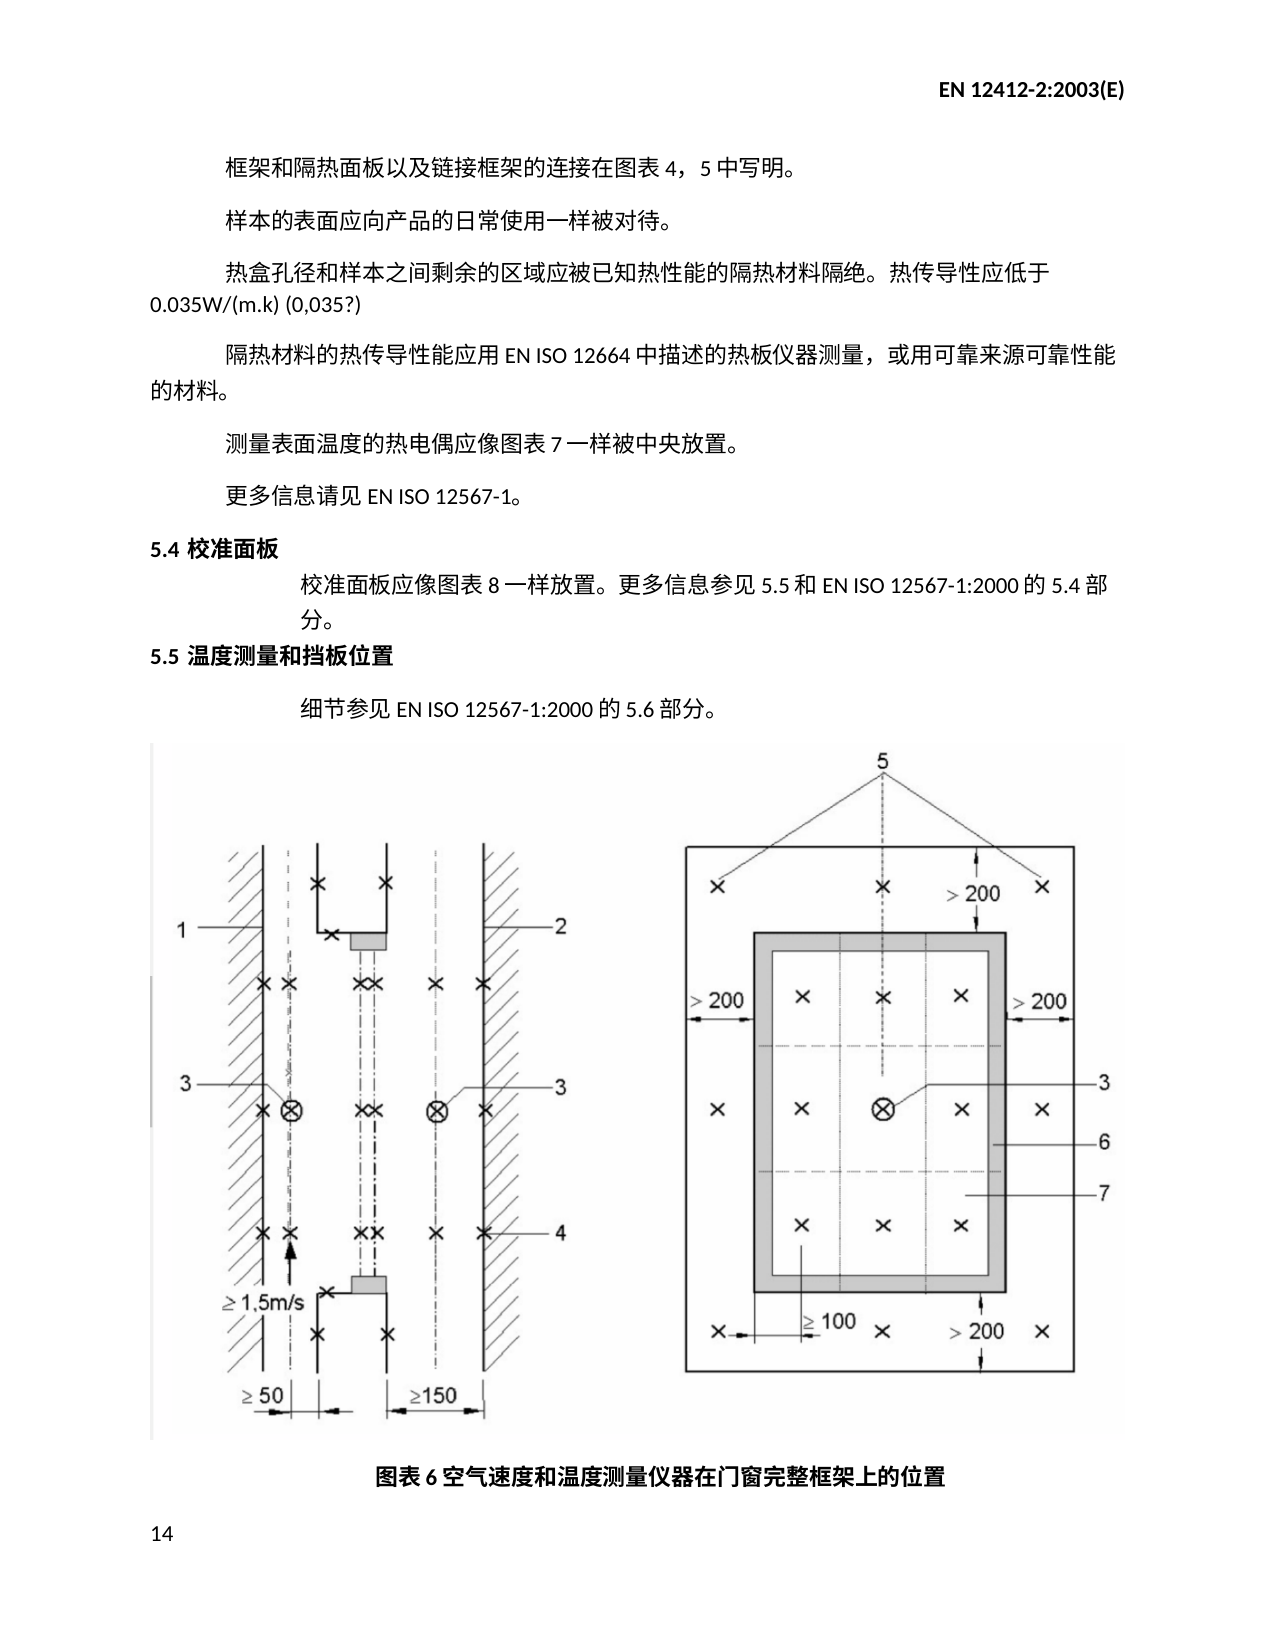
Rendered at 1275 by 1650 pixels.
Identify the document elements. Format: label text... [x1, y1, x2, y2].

text 细节参见EN ISO 12567-1:2000的5.6部分。 [300, 691, 1125, 724]
list 温度测量和挡板位置 [150, 638, 1125, 671]
text 更多信息请见EN ISO 12567-1。 [150, 478, 1125, 511]
list 校准面板 [150, 531, 1125, 564]
text 样本的表面应向产品的日常使用一样被对待。 [150, 202, 1125, 236]
text 隔热材料的热传导性能应用EN ISO 12664中描述的热板仪器测量，或用可靠来源可靠性能的材料。 [150, 337, 1125, 406]
list 校准面板应像图表8一样放置。更多信息参见5.5和EN ISO 12567-1:2000的5.4部分。 [300, 566, 1125, 636]
text 热盒孔径和样本之间剩余的区域应被已知热性能的隔热材料隔绝。热传导性应低于0.035W/(m.k) (0,035?) [150, 255, 1125, 318]
text 测量表面温度的热电偶应像图表7一样被中央放置。 [150, 426, 1125, 459]
picture [150, 743, 1125, 1440]
text 框架和隔热面板以及链接框架的连接在图表4，5中写明。 [150, 150, 1125, 183]
text 图表6 空气速度和温度测量仪器在门窗完整框架上的位置 [150, 1458, 1125, 1492]
